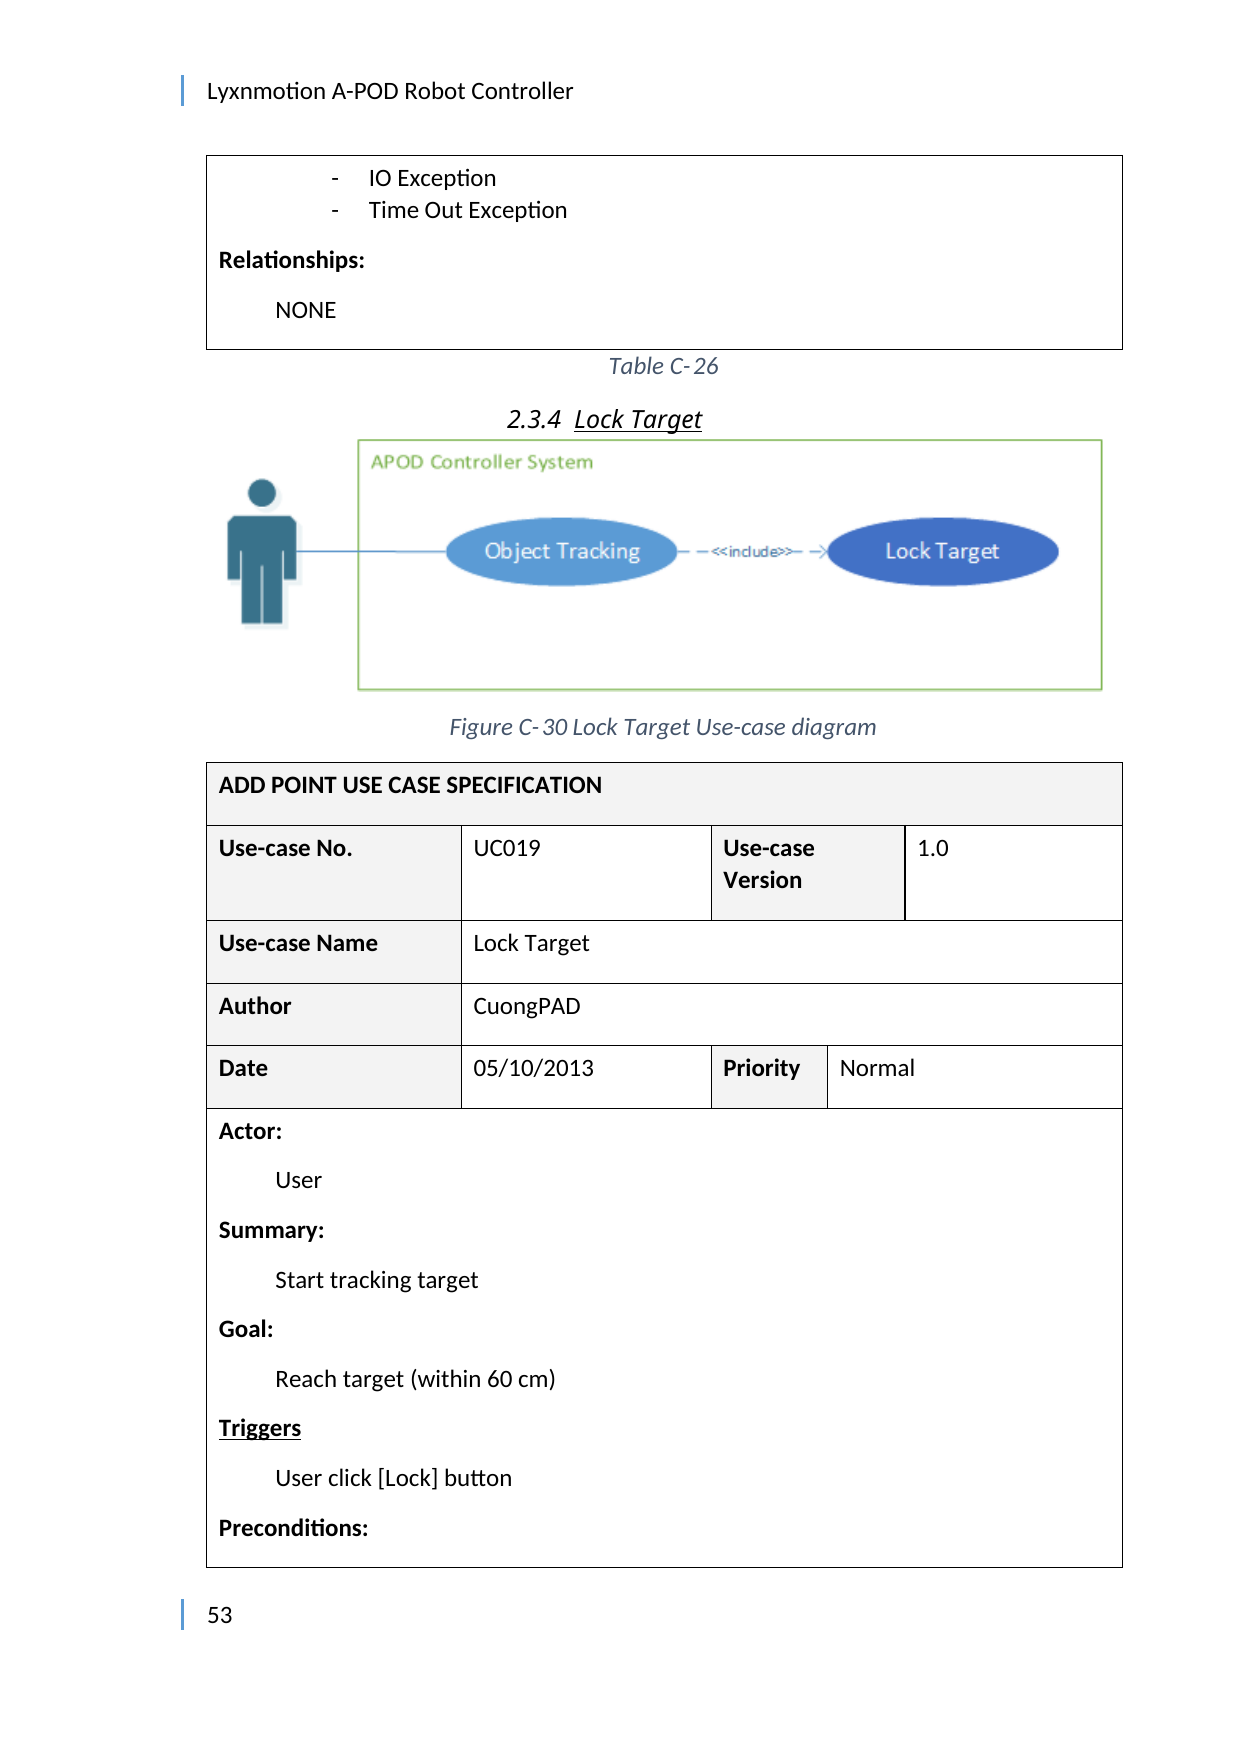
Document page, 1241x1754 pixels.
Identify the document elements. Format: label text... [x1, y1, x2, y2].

table_cell 05/10/2013 [462, 1046, 711, 1108]
table_cell Normal [828, 1046, 1122, 1108]
table_cell Use-case Name [207, 921, 461, 983]
subtitle Lock Target [507, 402, 1122, 436]
table_cell Priority [712, 1046, 827, 1108]
table_cell Author [207, 984, 461, 1045]
picture [220, 438, 1109, 692]
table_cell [207, 1109, 1122, 1567]
table_cell UC019 [462, 826, 711, 920]
table_cell CuongPAD [462, 984, 1122, 1045]
table_cell Use-case Version [712, 826, 904, 920]
table_cell Use-case No. [207, 826, 461, 920]
table_header ADD POINT USE CASE SPECIFICATION [207, 763, 1122, 825]
table_cell Date [207, 1046, 461, 1108]
table_cell Lock Target [462, 921, 1122, 983]
table_cell 1.0 [906, 826, 1122, 920]
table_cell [207, 156, 1122, 349]
